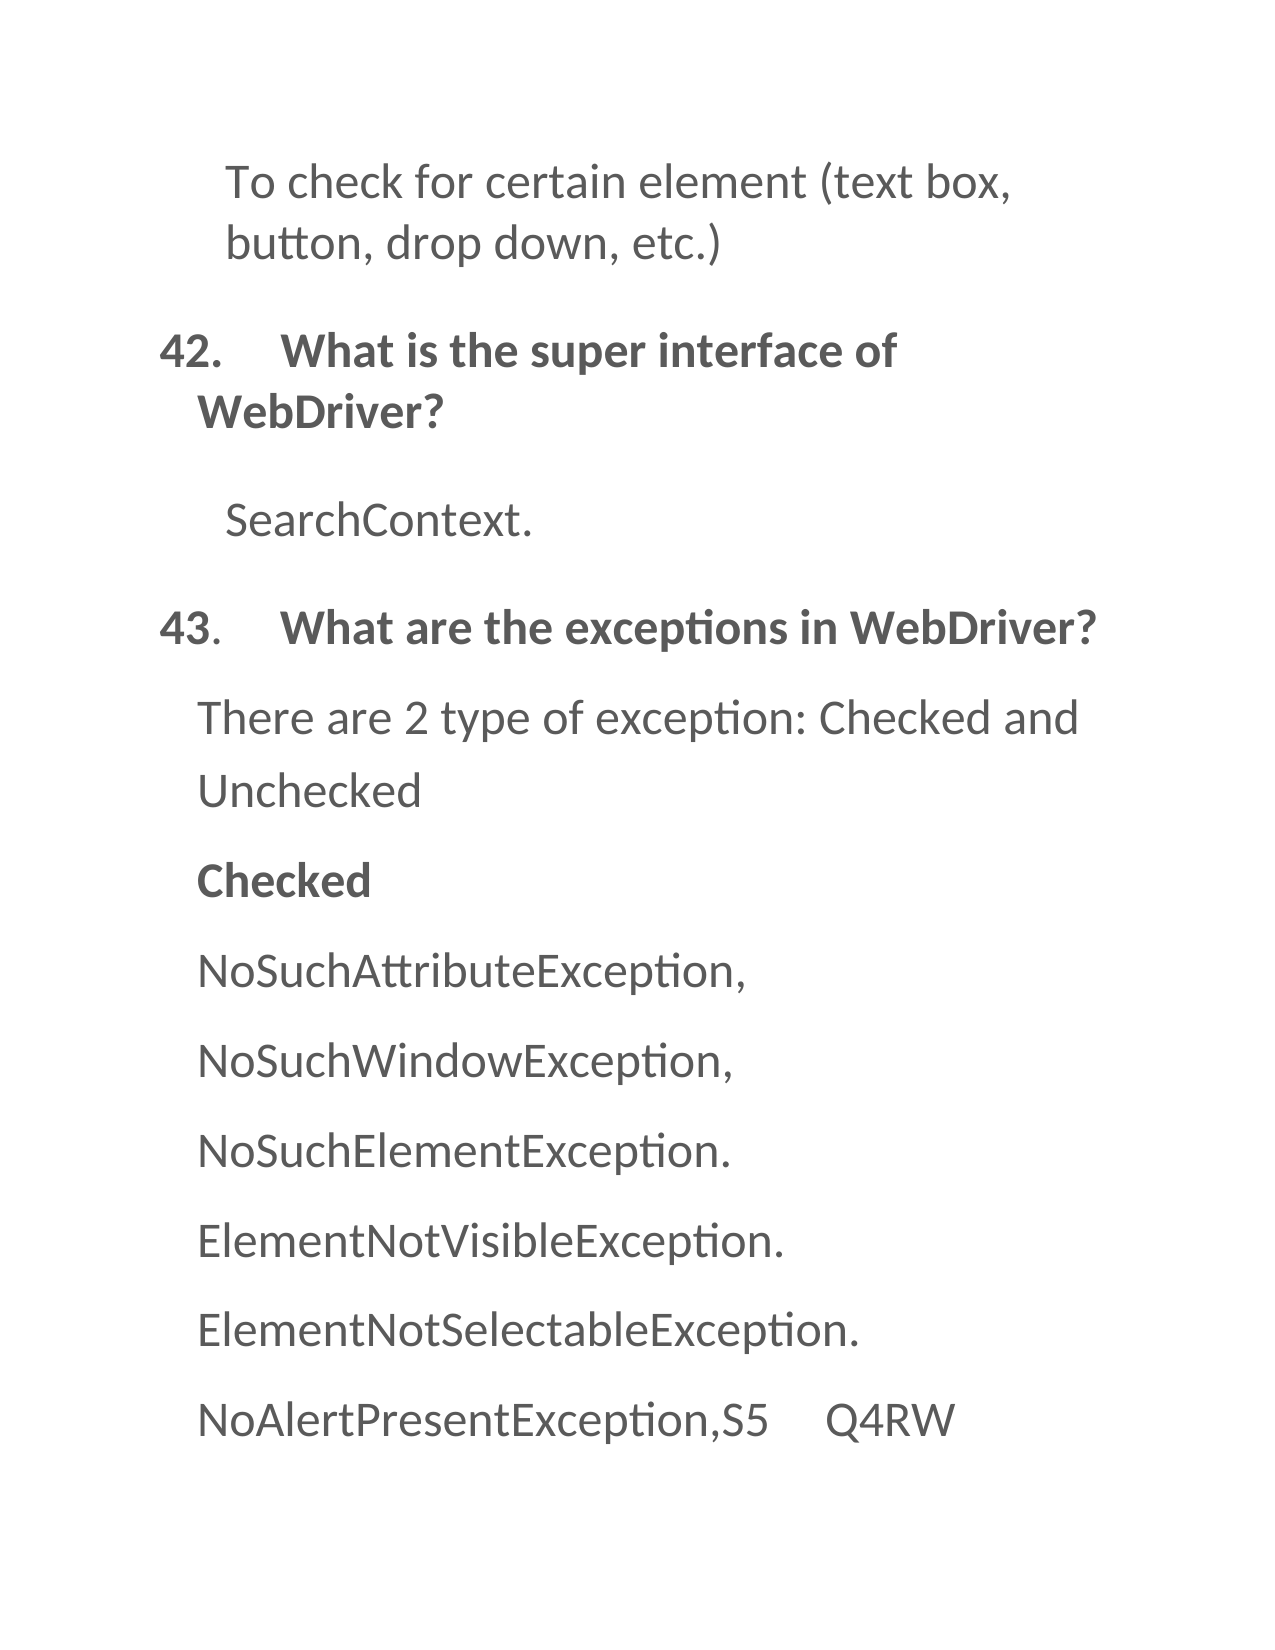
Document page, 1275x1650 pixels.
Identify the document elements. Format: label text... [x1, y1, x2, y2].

text NoAlertPresentException,S5 Q4RW [197, 1388, 1125, 1449]
text NoSuchWindowException, [197, 1029, 1125, 1090]
text Checked [197, 849, 1125, 910]
text To check for certain element (text box, button, drop down, etc.) [225, 150, 1125, 272]
text ElementNotVisibleException. [197, 1208, 1125, 1269]
text 43. What are the exceptions in WebDriver? [159, 596, 1125, 657]
text ElementNotSelectableException. [197, 1298, 1125, 1359]
text 42. What is the super interface of WebDriver? [159, 319, 1125, 441]
text NoSuchAttributeException, [197, 939, 1125, 1000]
text SearchContext. [225, 488, 1125, 549]
text NoSuchElementException. [197, 1118, 1125, 1179]
text There are 2 type of exception: Checked and Unchecked [197, 686, 1125, 820]
